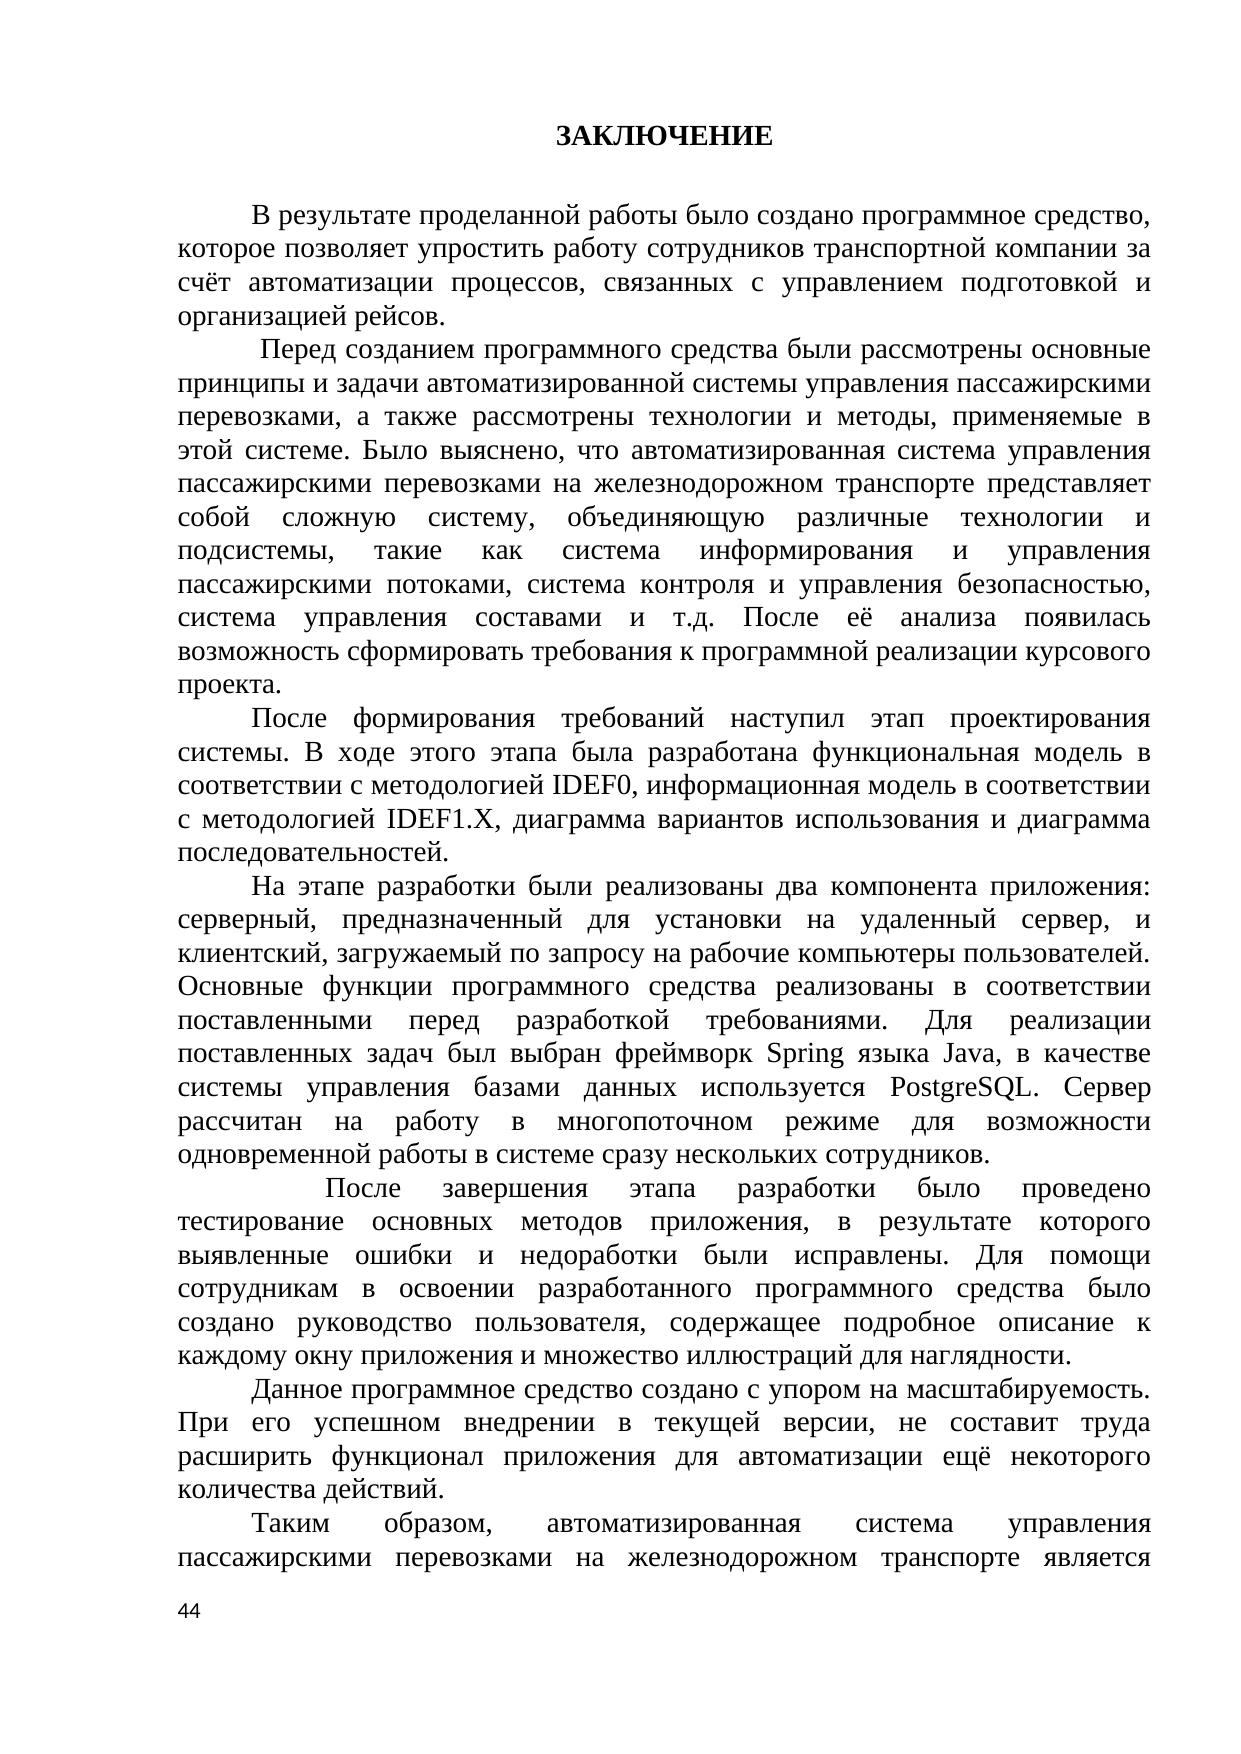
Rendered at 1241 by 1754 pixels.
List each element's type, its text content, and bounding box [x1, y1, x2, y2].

text Перед созданием программного средства были рассмотрены основные принципы и задачи автоматизированной системы управления пассажирскими перевозками, а также рассмотрены технологии и методы, применяемые в этой системе. Было выяснено, что автоматизированная система управления пассажирскими перевозками на железнодорожном транспорте представляет собой сложную систему, объединяющую различные технологии и подсистемы, такие как система информирования и управления пассажирскими потоками, система контроля и управления безопасностью, система управления составами и т.д. После её анализа появилась возможность сформировать требования к программной реализации курсового проекта. [177, 331, 1152, 700]
text В результате проделанной работы было создано программное средство, которое позволяет упростить работу сотрудников транспортной компании за счёт автоматизации процессов, связанных с управлением подготовкой и организацией рейсов. [177, 197, 1152, 331]
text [177, 1505, 1152, 1572]
text Данное программное средство создано с упором на масштабируемость. При его успешном внедрении в текущей версии, не составит труда расширить функционал приложения для автоматизации ещё некоторого количества действий. [177, 1371, 1152, 1505]
text После завершения этапа разработки было проведено тестирование основных методов приложения, в результате которого выявленные ошибки и недоработки были исправлены. Для помощи сотрудникам в освоении разработанного программного средства было создано руководство пользователя, содержащее подробное описание к каждому окну приложения и множество иллюстраций для наглядности. [177, 1170, 1152, 1371]
subtitle ЗАКЛЮЧЕНИЕ [177, 118, 1152, 197]
text После формирования требований наступил этап проектирования системы. В ходе этого этапа была разработана функциональная модель в соответствии с методологией IDEF0, информационная модель в соответствии с методологией IDEF1.X, диаграмма вариантов использования и диаграмма последовательностей. [177, 700, 1152, 868]
text На этапе разработки были реализованы два компонента приложения: серверный, предназначенный для установки на удаленный сервер, и клиентский, загружаемый по запросу на рабочие компьютеры пользователей. Основные функции программного средства реализованы в соответствии поставленными перед разработкой требованиями. Для реализации поставленных задач был выбран фреймворк Spring языка Java, в качестве системы управления базами данных используется PostgreSQL. Сервер рассчитан на работу в многопоточном режиме для возможности одновременной работы в системе сразу нескольких сотрудников. [177, 868, 1152, 1170]
